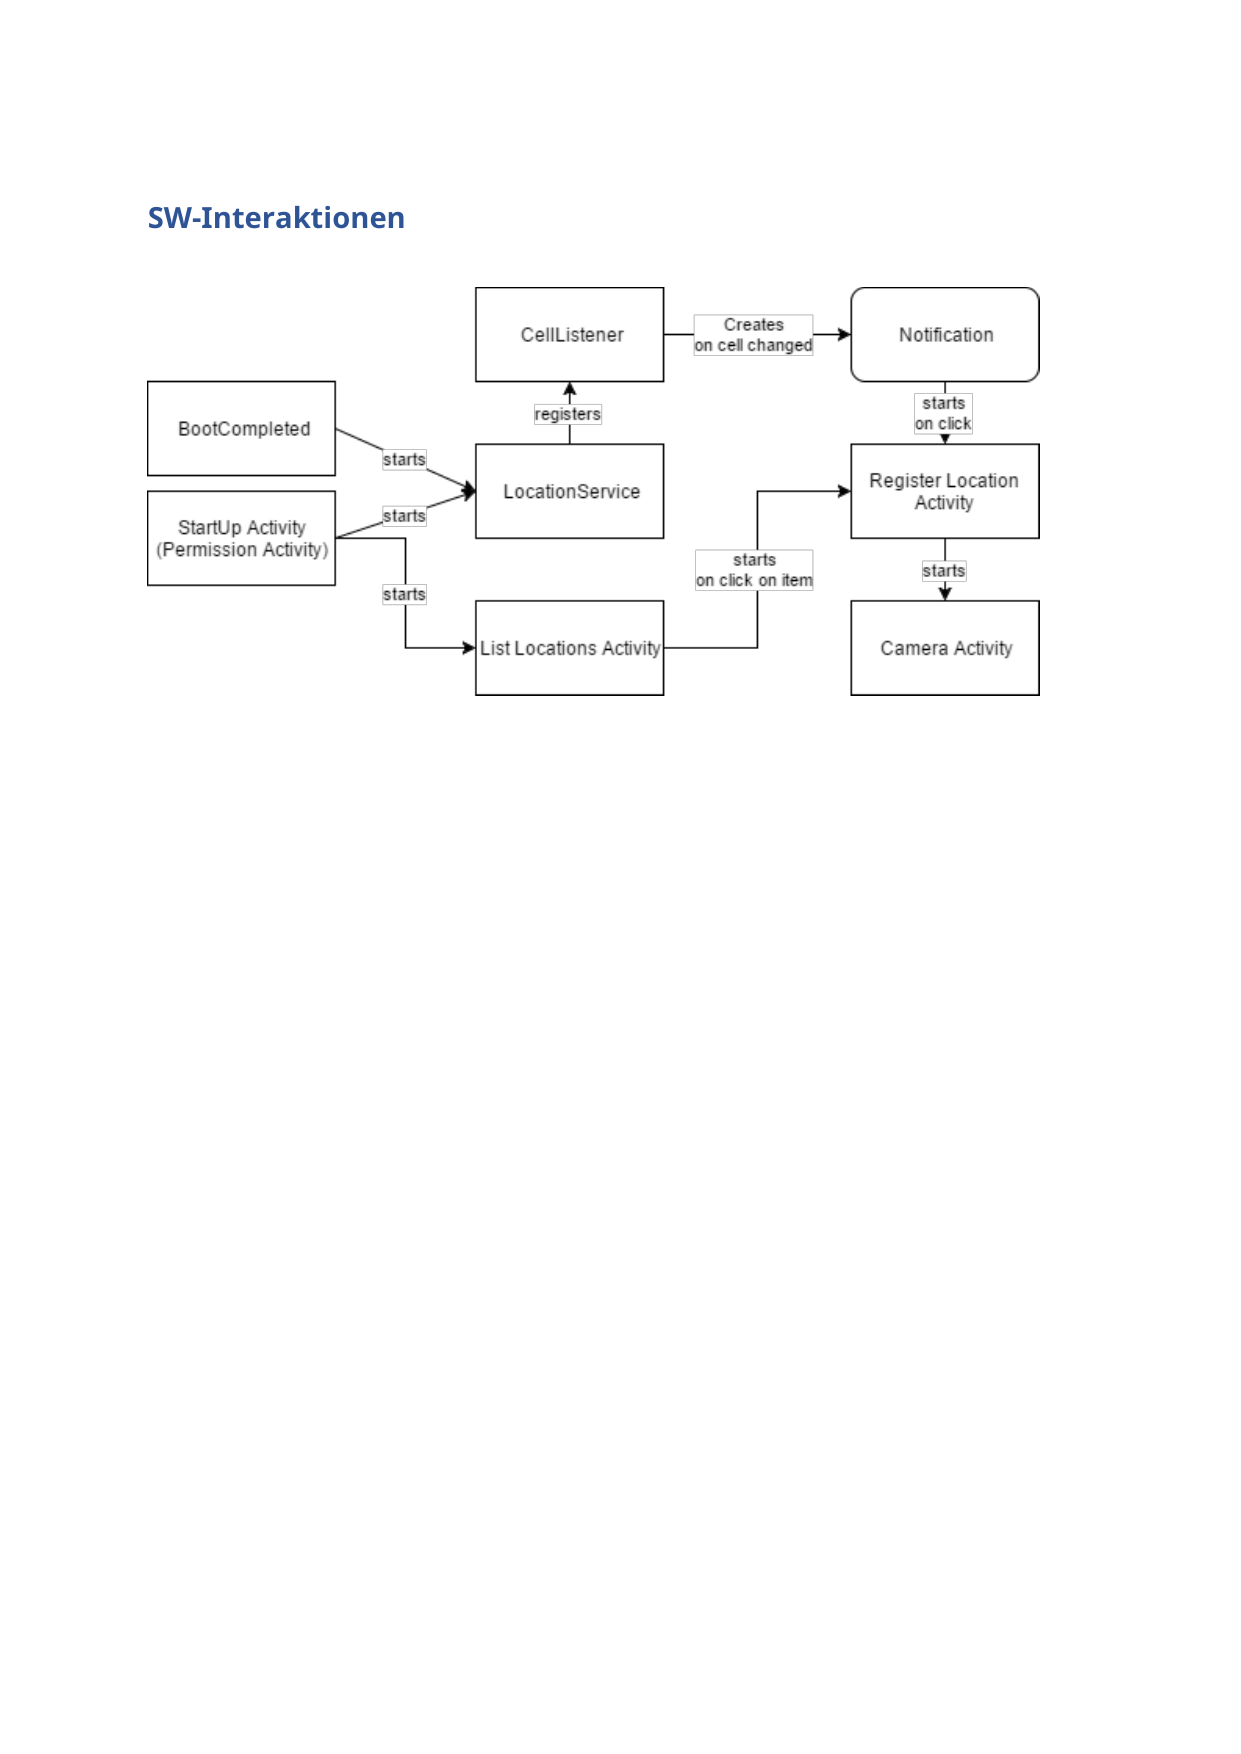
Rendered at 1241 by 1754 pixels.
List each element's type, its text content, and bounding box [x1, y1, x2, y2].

subtitle SW-Interaktionen [148, 198, 1093, 237]
